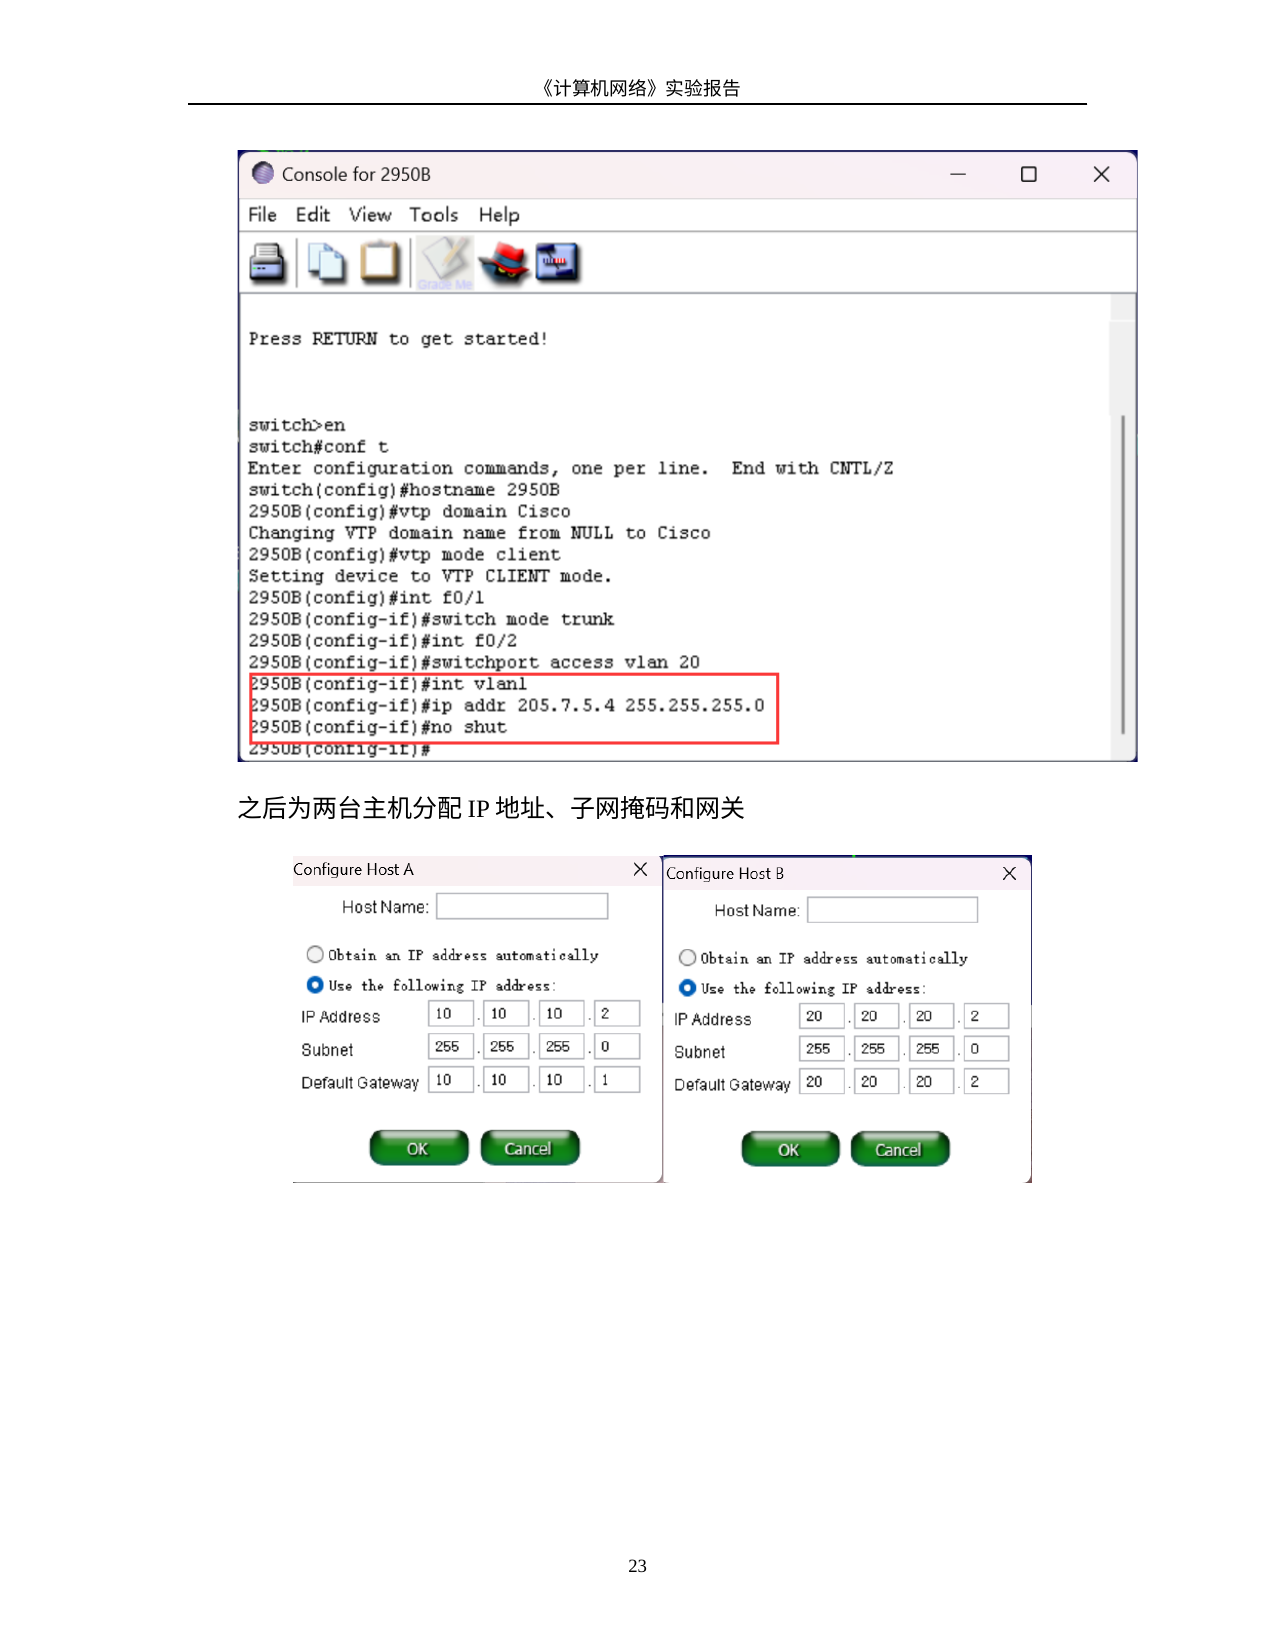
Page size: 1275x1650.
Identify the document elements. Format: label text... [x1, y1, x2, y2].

picture [237, 150, 1138, 762]
picture [293, 855, 1032, 1183]
list 之后为两台主机分配IP地址、子网掩码和网关 [187, 788, 1087, 824]
